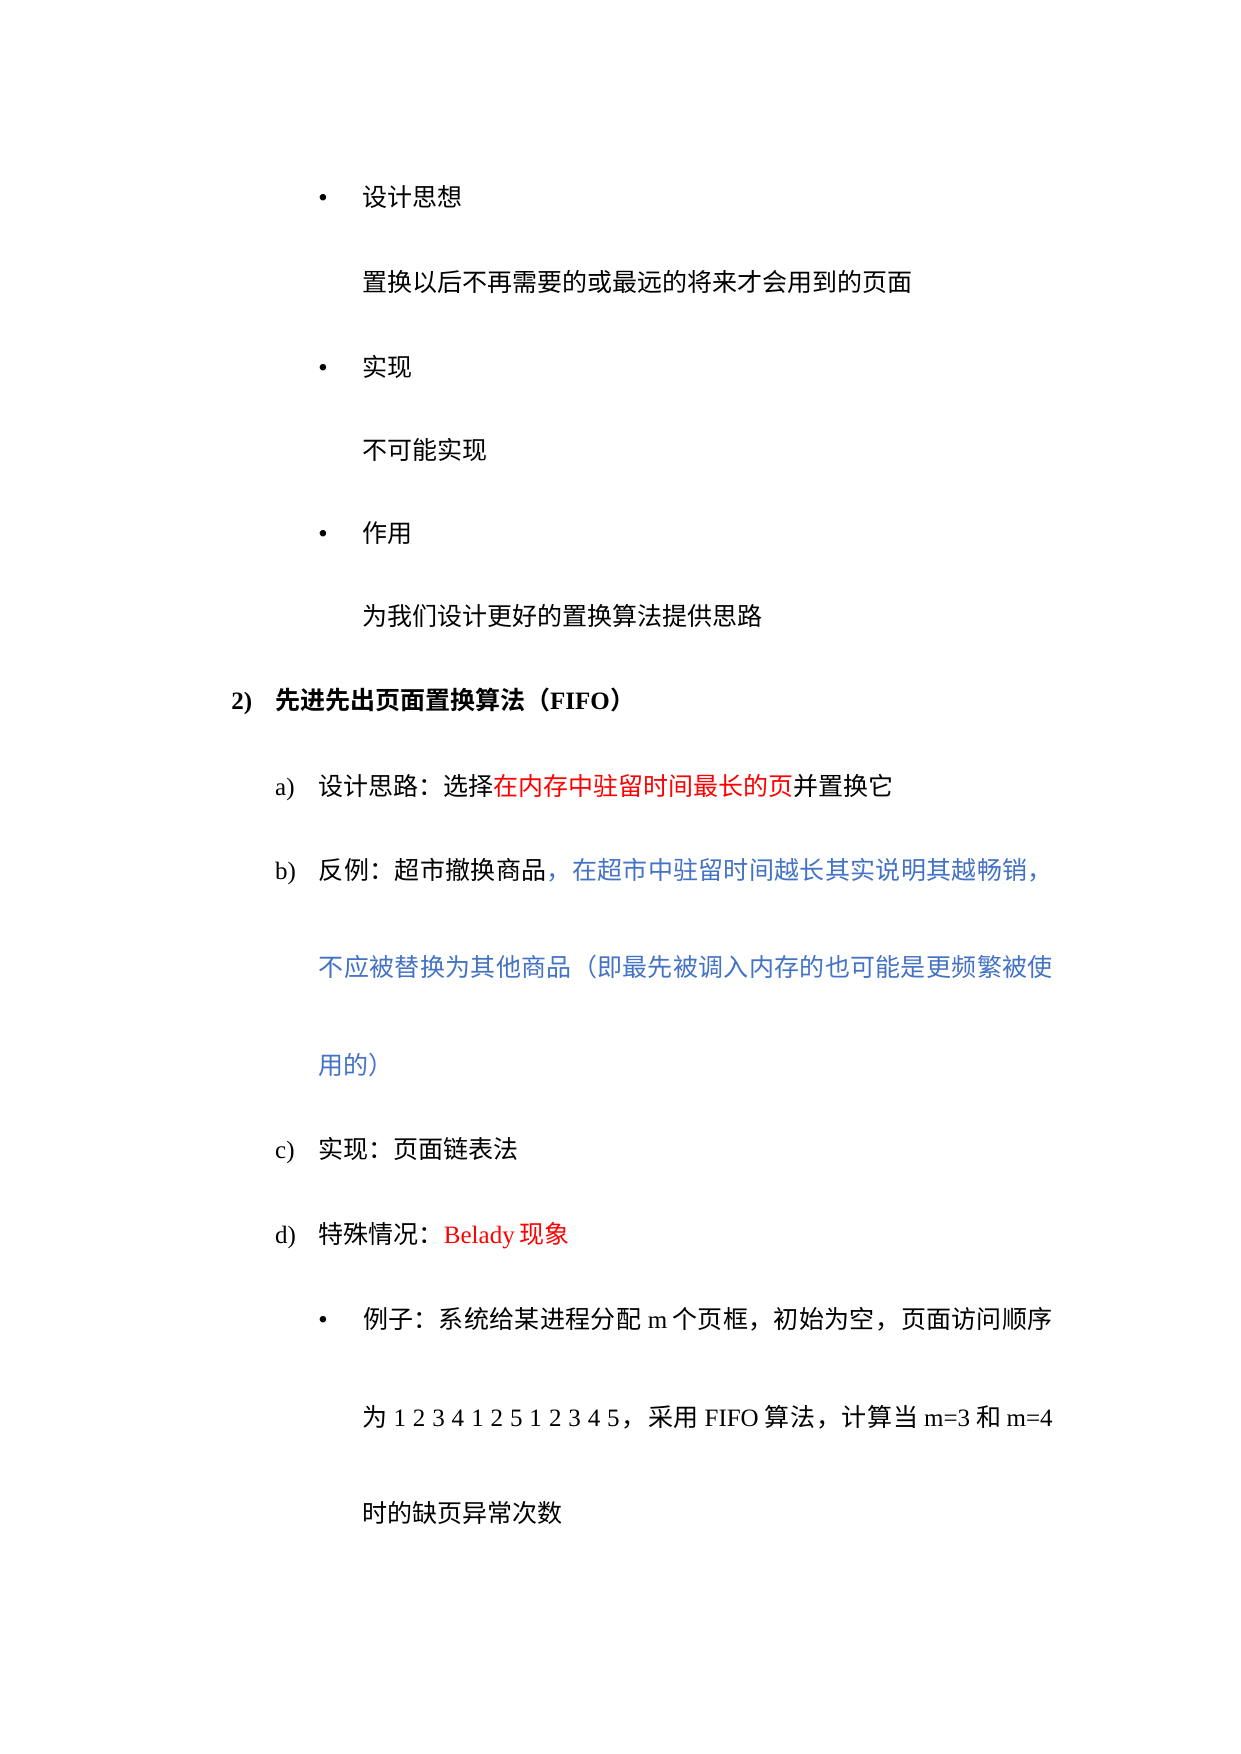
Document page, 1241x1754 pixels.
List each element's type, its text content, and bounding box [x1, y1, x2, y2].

list 实现 [319, 333, 1053, 398]
list ﻿先进先出页面置换算法（FIFO） [231, 665, 1053, 730]
list 不可能实现 [362, 416, 1053, 481]
list ﻿设计思想 [319, 162, 1053, 227]
list 作用 [319, 499, 1053, 564]
list ﻿置换以后不再需要的或最远的将来才会用到的页面 [362, 247, 1053, 312]
list ﻿例子：系统给某进程分配 m个页框，初始为空，﻿页面访问顺序为1 2 3 4 1 2 5 1 2 3 4 5，﻿采用FIFO算法，计算当m=3和m=4时的缺页异常次数 [319, 1284, 1053, 1544]
list ﻿实现：页面链表法 [275, 1114, 1053, 1179]
list ﻿特殊情况：Belady现象 [275, 1199, 1053, 1264]
list ﻿设计思路：选择在内存中驻留时间最长的页并置换它 [275, 750, 1053, 815]
list 为我们设计更好的置换算法提供思路 [362, 582, 1053, 647]
list 反例：超市撤换商品，在超市中驻留时间越长其实说明其越畅销，不应被替换为其他商品（即最先被调入内存的也可能是更频繁被使用的） [275, 836, 1053, 1096]
